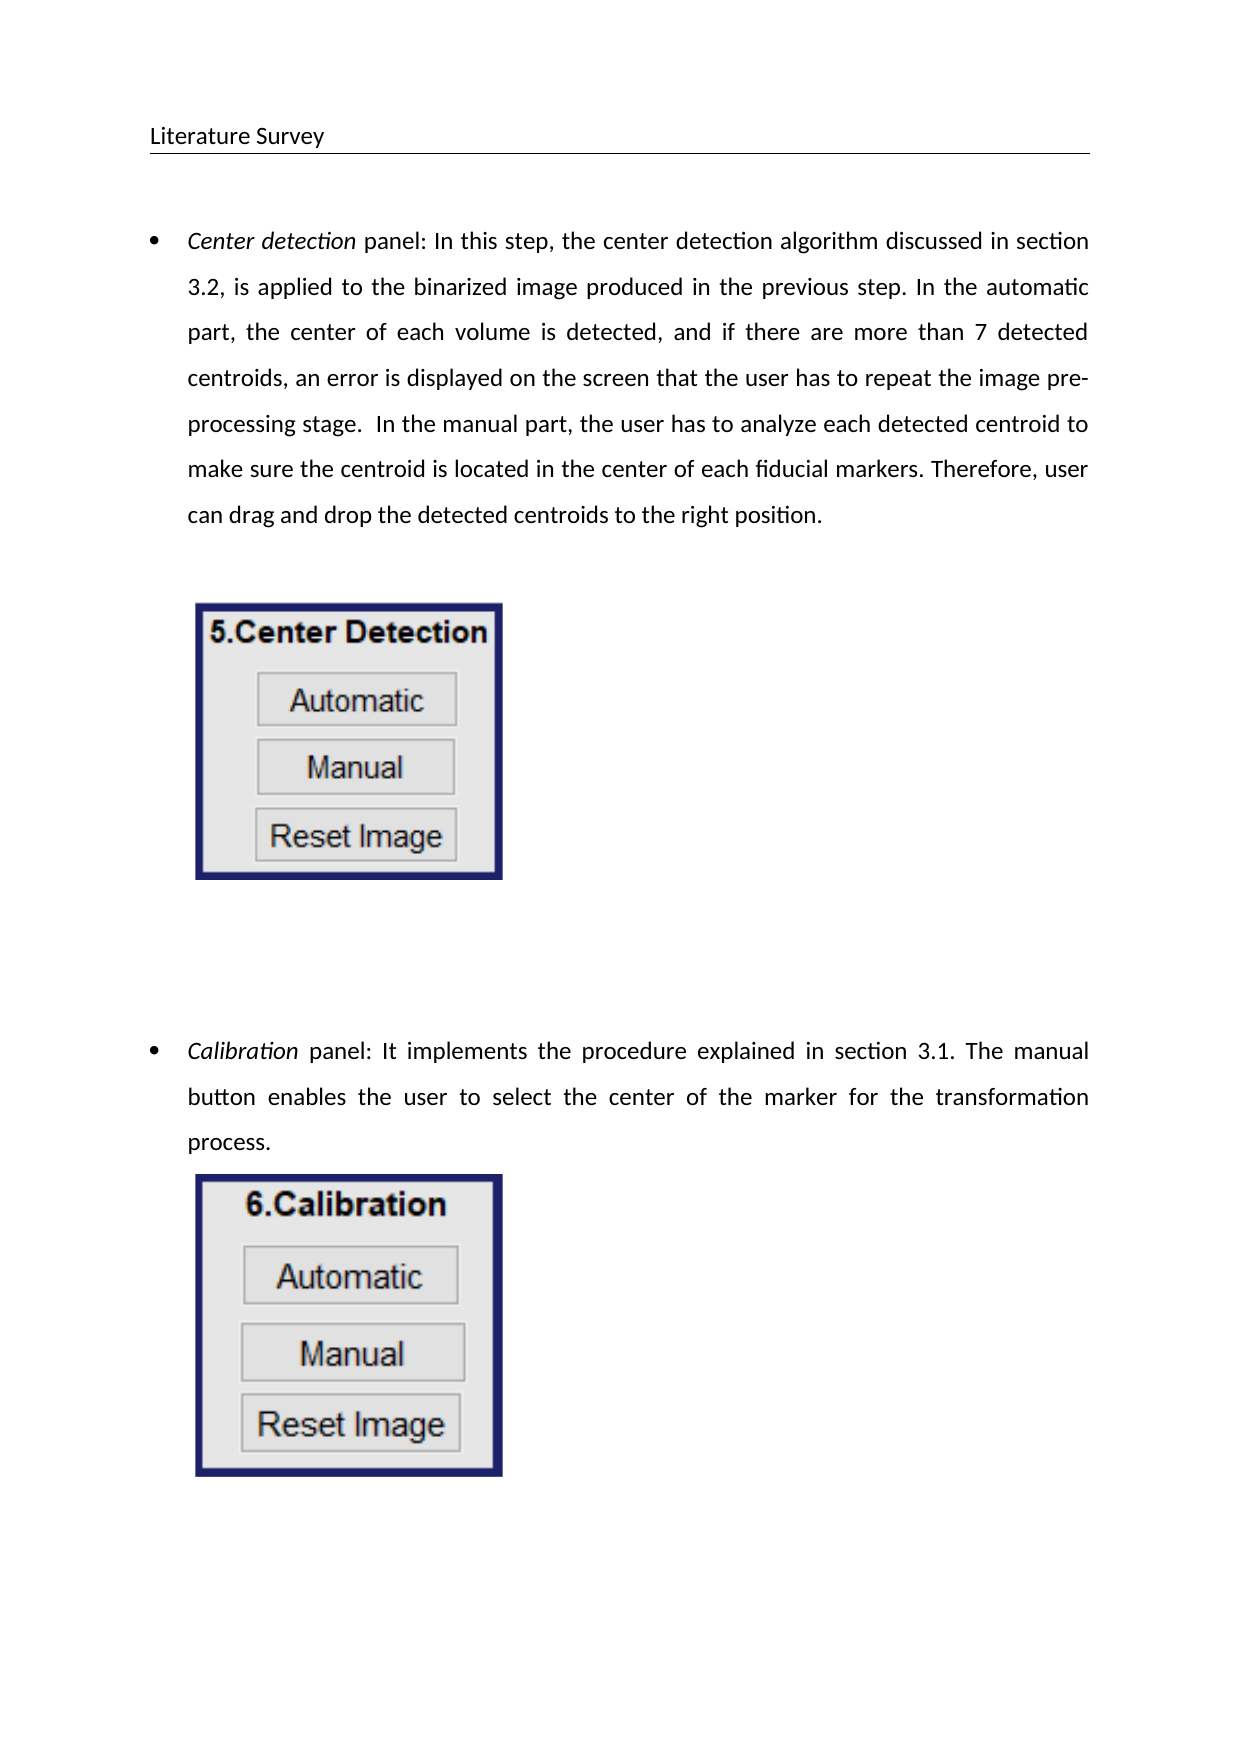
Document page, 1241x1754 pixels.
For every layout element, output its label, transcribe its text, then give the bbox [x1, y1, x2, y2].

picture [195, 1174, 503, 1477]
list Calibration panel: It implements the procedure explained in section 3.1. The manual button enables the user to select the center of the marker for the transformation process. [150, 1035, 1090, 1157]
list Center detection panel: In this step, the center detection algorithm discussed in section 3.2, is applied to the binarized image produced in the previous step. In the automatic part, the center of each volume is detected, and if there are more than 7 detected centroids, an error is displayed on the screen that the user has to repeat the image pre-processing stage. In the manual part, the user has to analyze each detected centroid to make sure the centroid is located in the center of each fiducial markers. Therefore, user can drag and drop the detected centroids to the right position. [150, 225, 1090, 530]
picture [195, 602, 503, 880]
